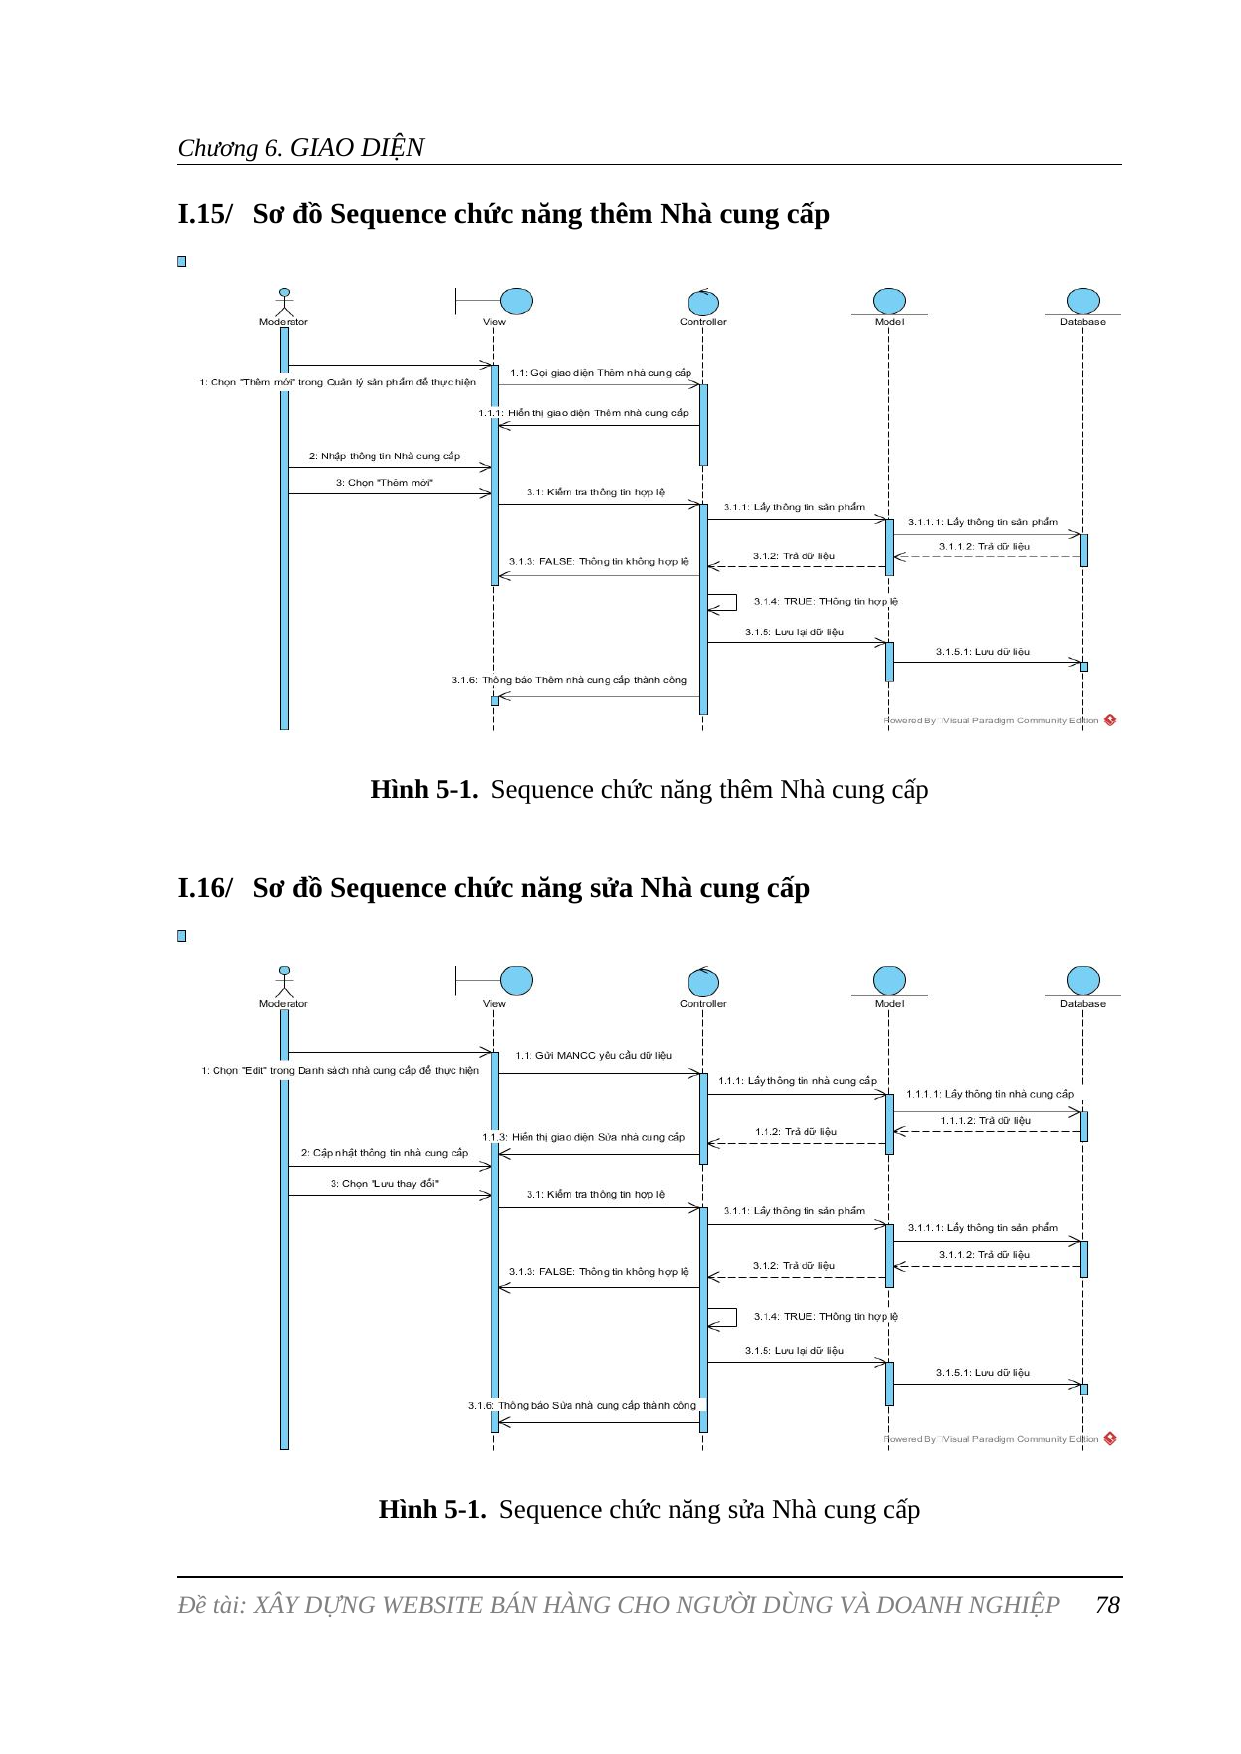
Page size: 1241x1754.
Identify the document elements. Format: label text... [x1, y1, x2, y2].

subtitle Sequence chức năng sửa Nhà cung cấp [177, 1493, 1122, 1524]
subtitle Sequence chức năng thêm Nhà cung cấp [177, 773, 1122, 804]
picture [177, 930, 1121, 1453]
subtitle Sơ đồ Sequence chức năng sửa Nhà cung cấp [177, 864, 1122, 906]
subtitle Sơ đồ Sequence chức năng thêm Nhà cung cấp [177, 190, 1122, 231]
picture [177, 256, 1121, 733]
